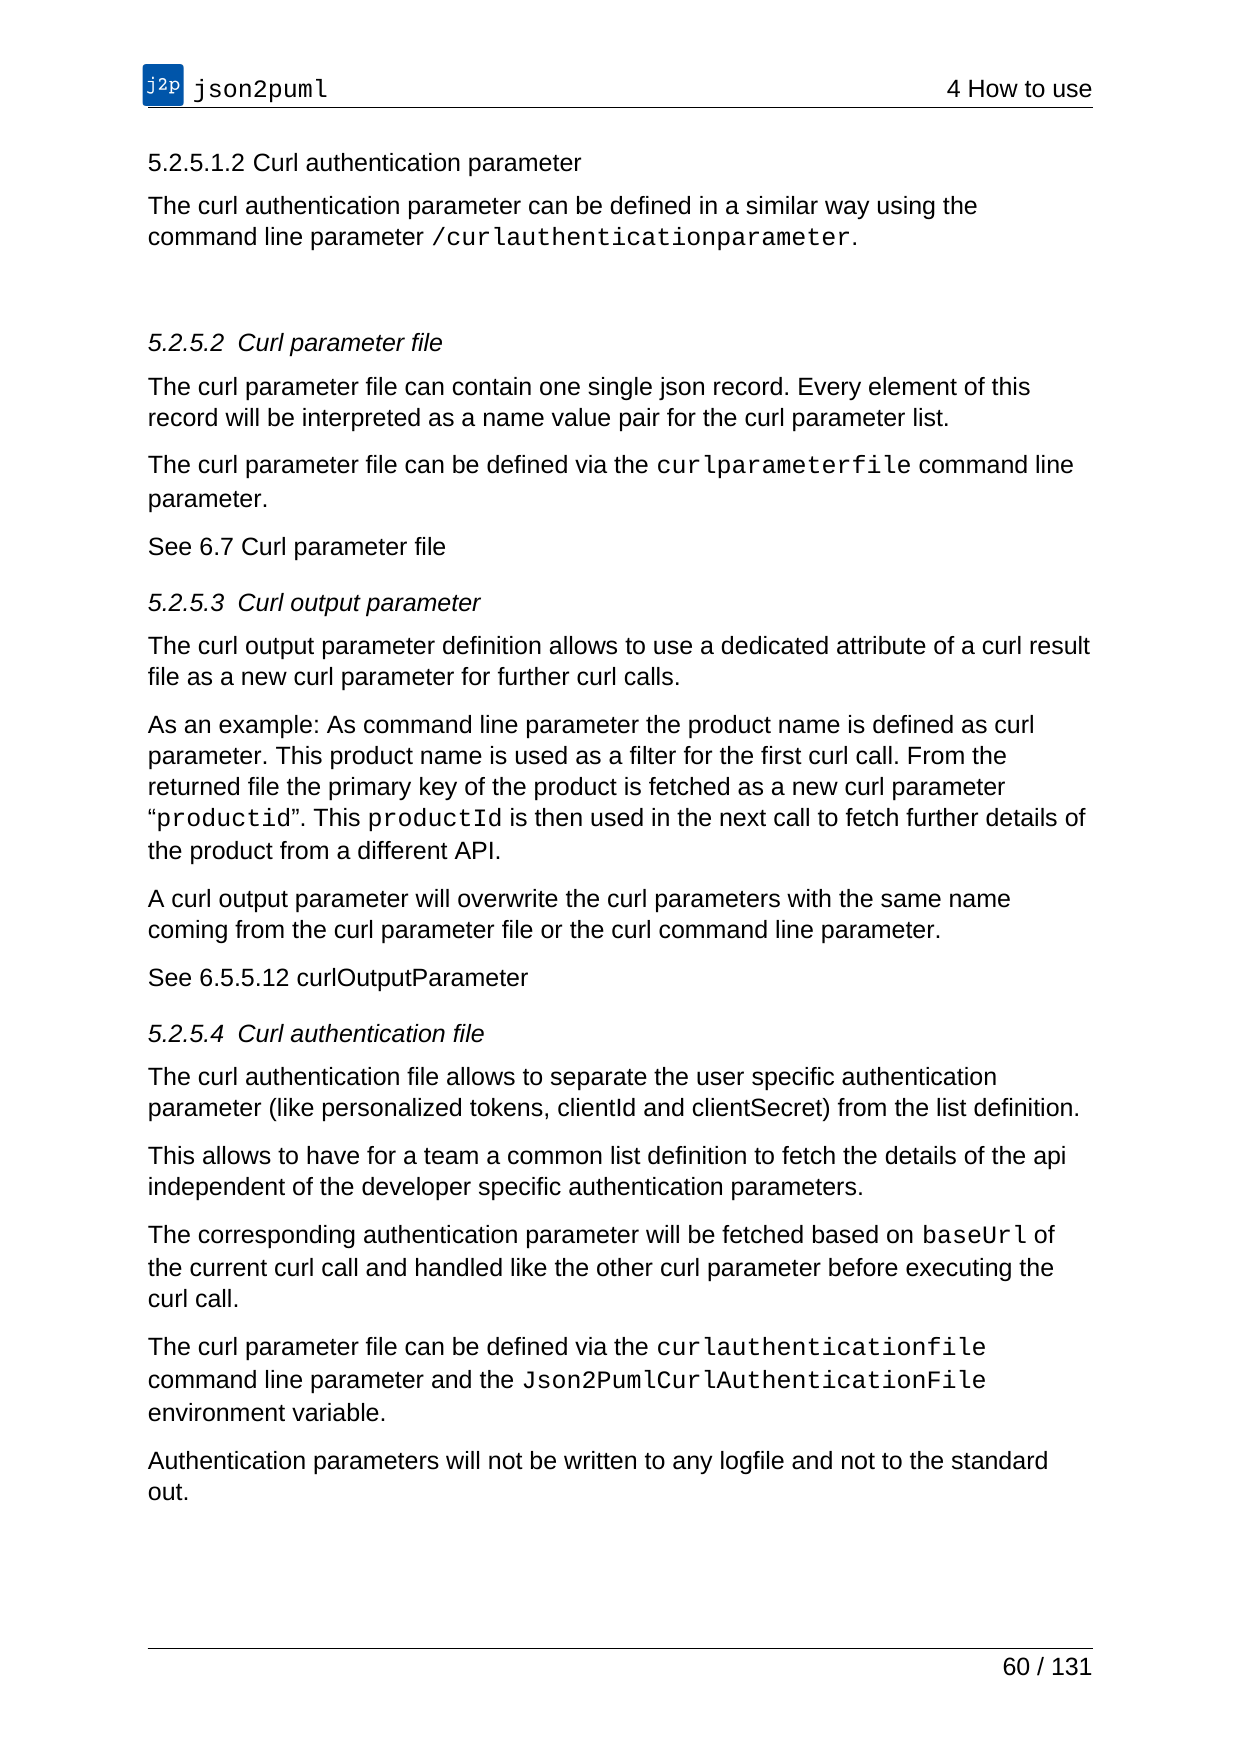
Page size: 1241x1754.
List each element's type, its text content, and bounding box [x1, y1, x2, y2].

text The curl output parameter definition allows to use a dedicated attribute of a curl result file as a new curl parameter for further curl calls. [148, 631, 1093, 691]
text As an example: As command line parameter the product name is defined as curl parameter. This product name is used as a filter for the first curl call. From the returned file the primary key of the product is fetched as a new curl parameter “productid”. This productId is then used in the next call to fetch further details of the product from a different API. [148, 710, 1093, 865]
text This allows to have for a team a common list definition to fetch the details of the api independent of the developer specific authentication parameters. [148, 1141, 1093, 1201]
text The curl parameter file can be defined via the curlauthenticationfile command line parameter and the Json2PumlCurlAuthenticationFile environment variable. [148, 1332, 1093, 1427]
text Authentication parameters will not be written to any logfile and not to the standard out. [148, 1446, 1093, 1506]
text See 6.5.5.12 curlOutputParameter [148, 963, 1093, 991]
text The curl authentication parameter can be defined in a similar way using the command line parameter /curlauthenticationparameter. [148, 191, 1093, 253]
subtitle Curl parameter file [148, 328, 1093, 357]
subtitle Curl authentication file [148, 1019, 1093, 1047]
text The curl parameter file can contain one single json record. Every element of this record will be interpreted as a name value pair for the curl parameter list. [148, 372, 1093, 432]
subtitle Curl output parameter [148, 587, 1093, 616]
text See 6.7 Curl parameter file [148, 531, 1093, 560]
text The corresponding authentication parameter will be fetched based on baseUrl of the current curl call and handled like the other curl parameter before executing the curl call. [148, 1220, 1093, 1313]
text A curl output parameter will overwrite the curl parameters with the same name coming from the curl parameter file or the curl command line parameter. [148, 884, 1093, 944]
text The curl parameter file can be defined via the curlparameterfile command line parameter. [148, 451, 1093, 512]
text The curl authentication file allows to separate the user specific authentication parameter (like personalized tokens, clientId and clientSecret) from the list definition. [148, 1062, 1093, 1122]
subtitle Curl authentication parameter [148, 148, 1093, 176]
picture [142, 64, 184, 106]
